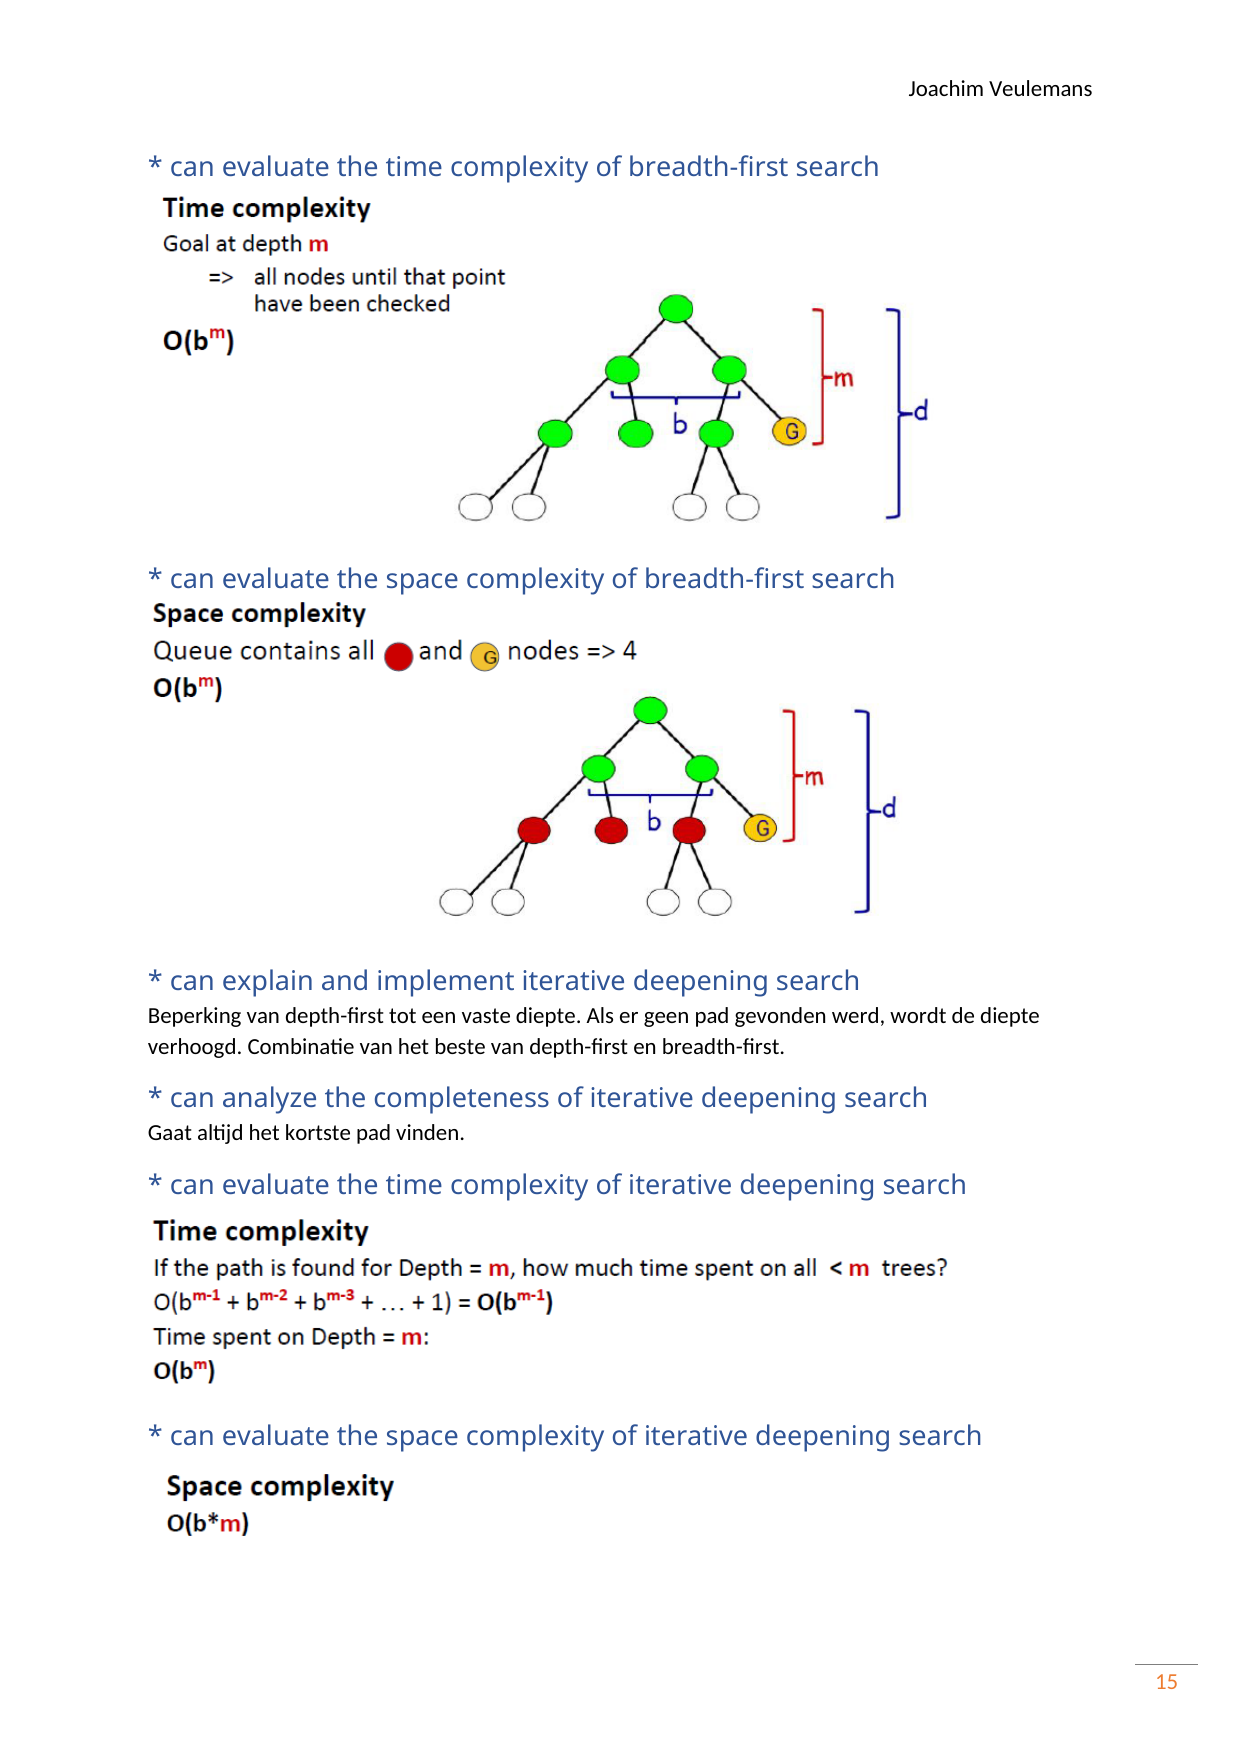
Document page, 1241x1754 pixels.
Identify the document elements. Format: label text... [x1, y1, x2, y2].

picture [147, 1456, 962, 1563]
text Beperking van depth-first tot een vaste diepte. Als er geen pad gevonden werd, wordt de diepte verhoogd. Combinatie van het beste van depth-first en breadth-first. [148, 1002, 1093, 1060]
picture [147, 598, 903, 943]
subtitle * can evaluate the time complexity of breadth-first search [148, 148, 1093, 184]
picture [147, 1205, 959, 1398]
subtitle * can explain and implement iterative deepening search [148, 962, 1093, 999]
subtitle * can analyze the completeness of iterative deepening search [148, 1079, 1093, 1116]
subtitle * can evaluate the space complexity of iterative deepening search [148, 1416, 1093, 1453]
picture [147, 187, 934, 541]
subtitle * can evaluate the time complexity of iterative deepening search [148, 1165, 1093, 1202]
subtitle * can evaluate the space complexity of breadth-first search [148, 559, 1093, 596]
text Gaat altijd het kortste pad vinden. [148, 1118, 1093, 1146]
